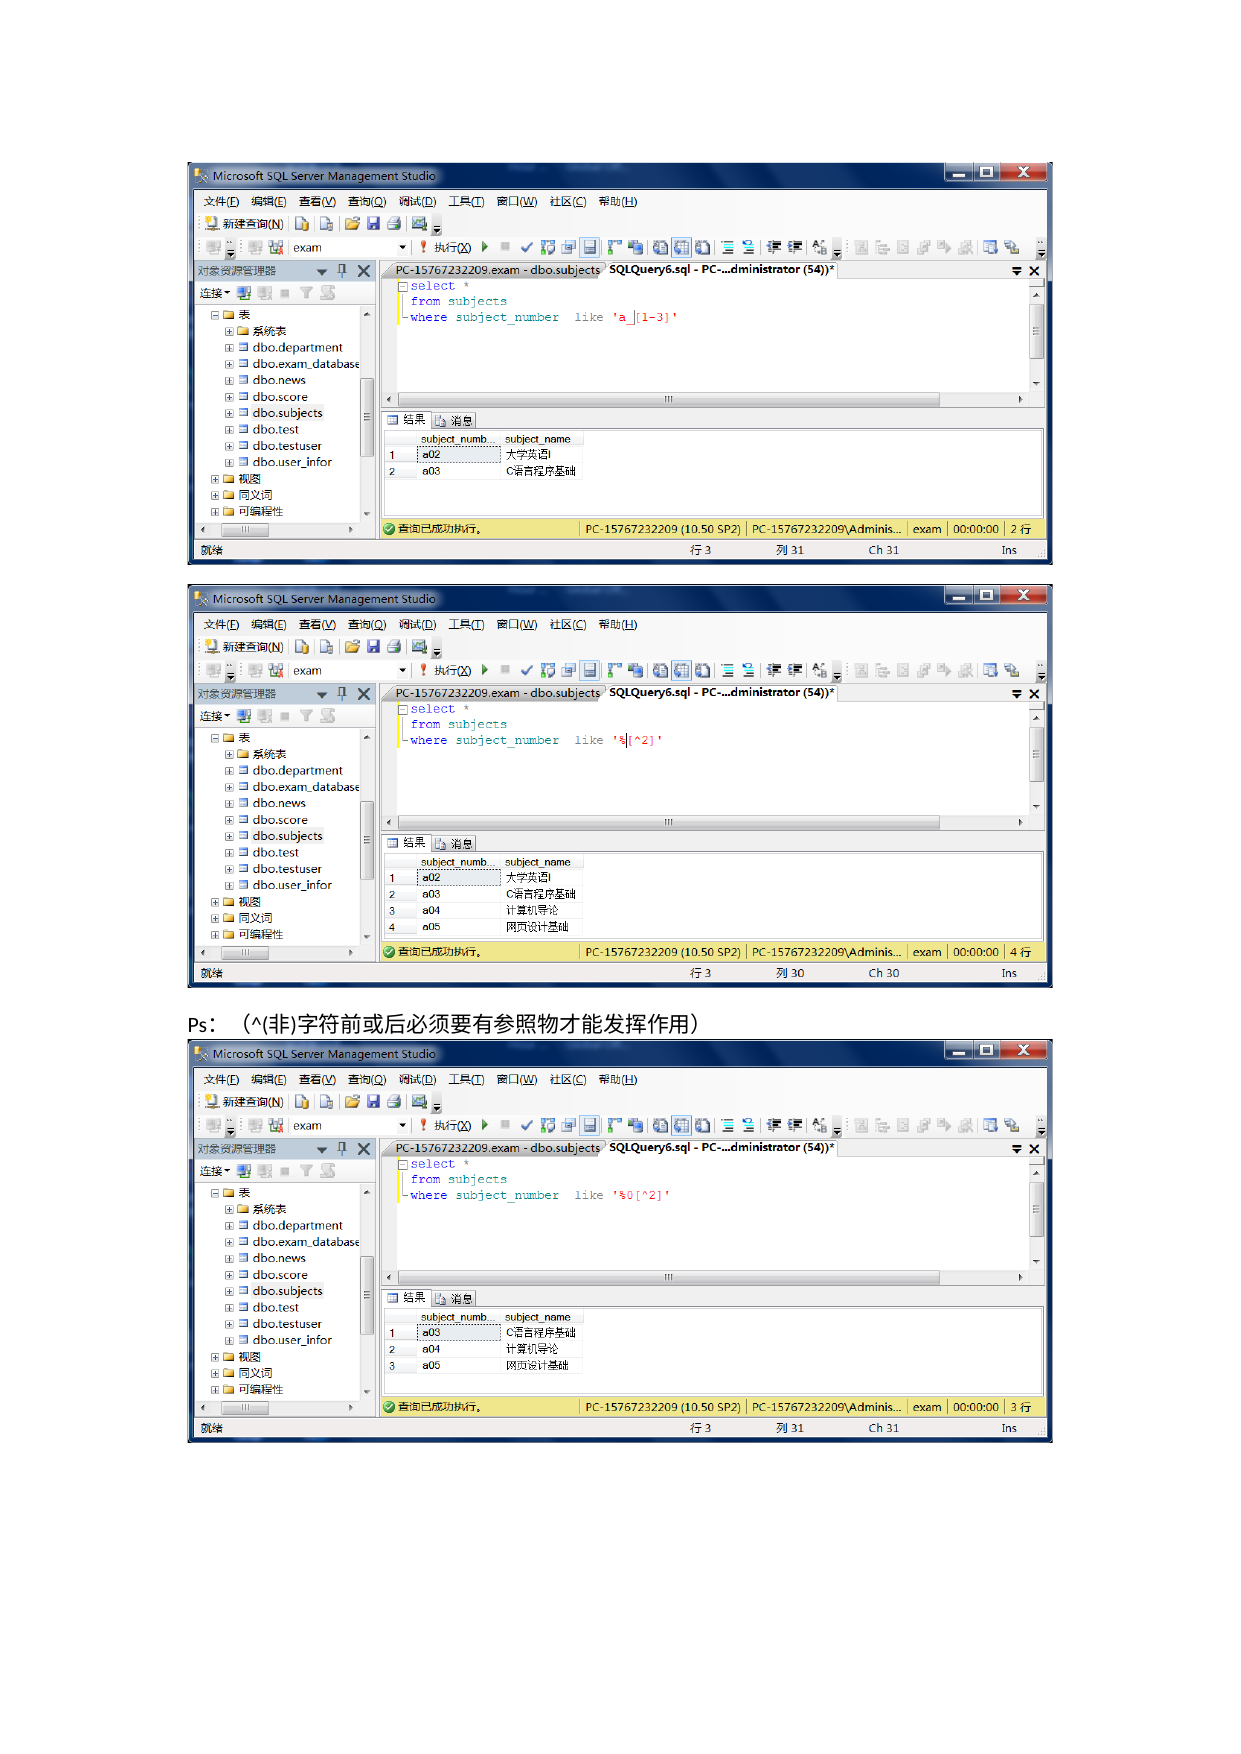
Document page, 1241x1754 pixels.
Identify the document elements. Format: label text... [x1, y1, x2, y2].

picture [187, 162, 1053, 565]
picture [187, 1039, 1053, 1443]
picture [187, 584, 1053, 988]
text Ps：（^(非)字符前或后必须要有参照物才能发挥作用） [187, 1007, 1053, 1039]
